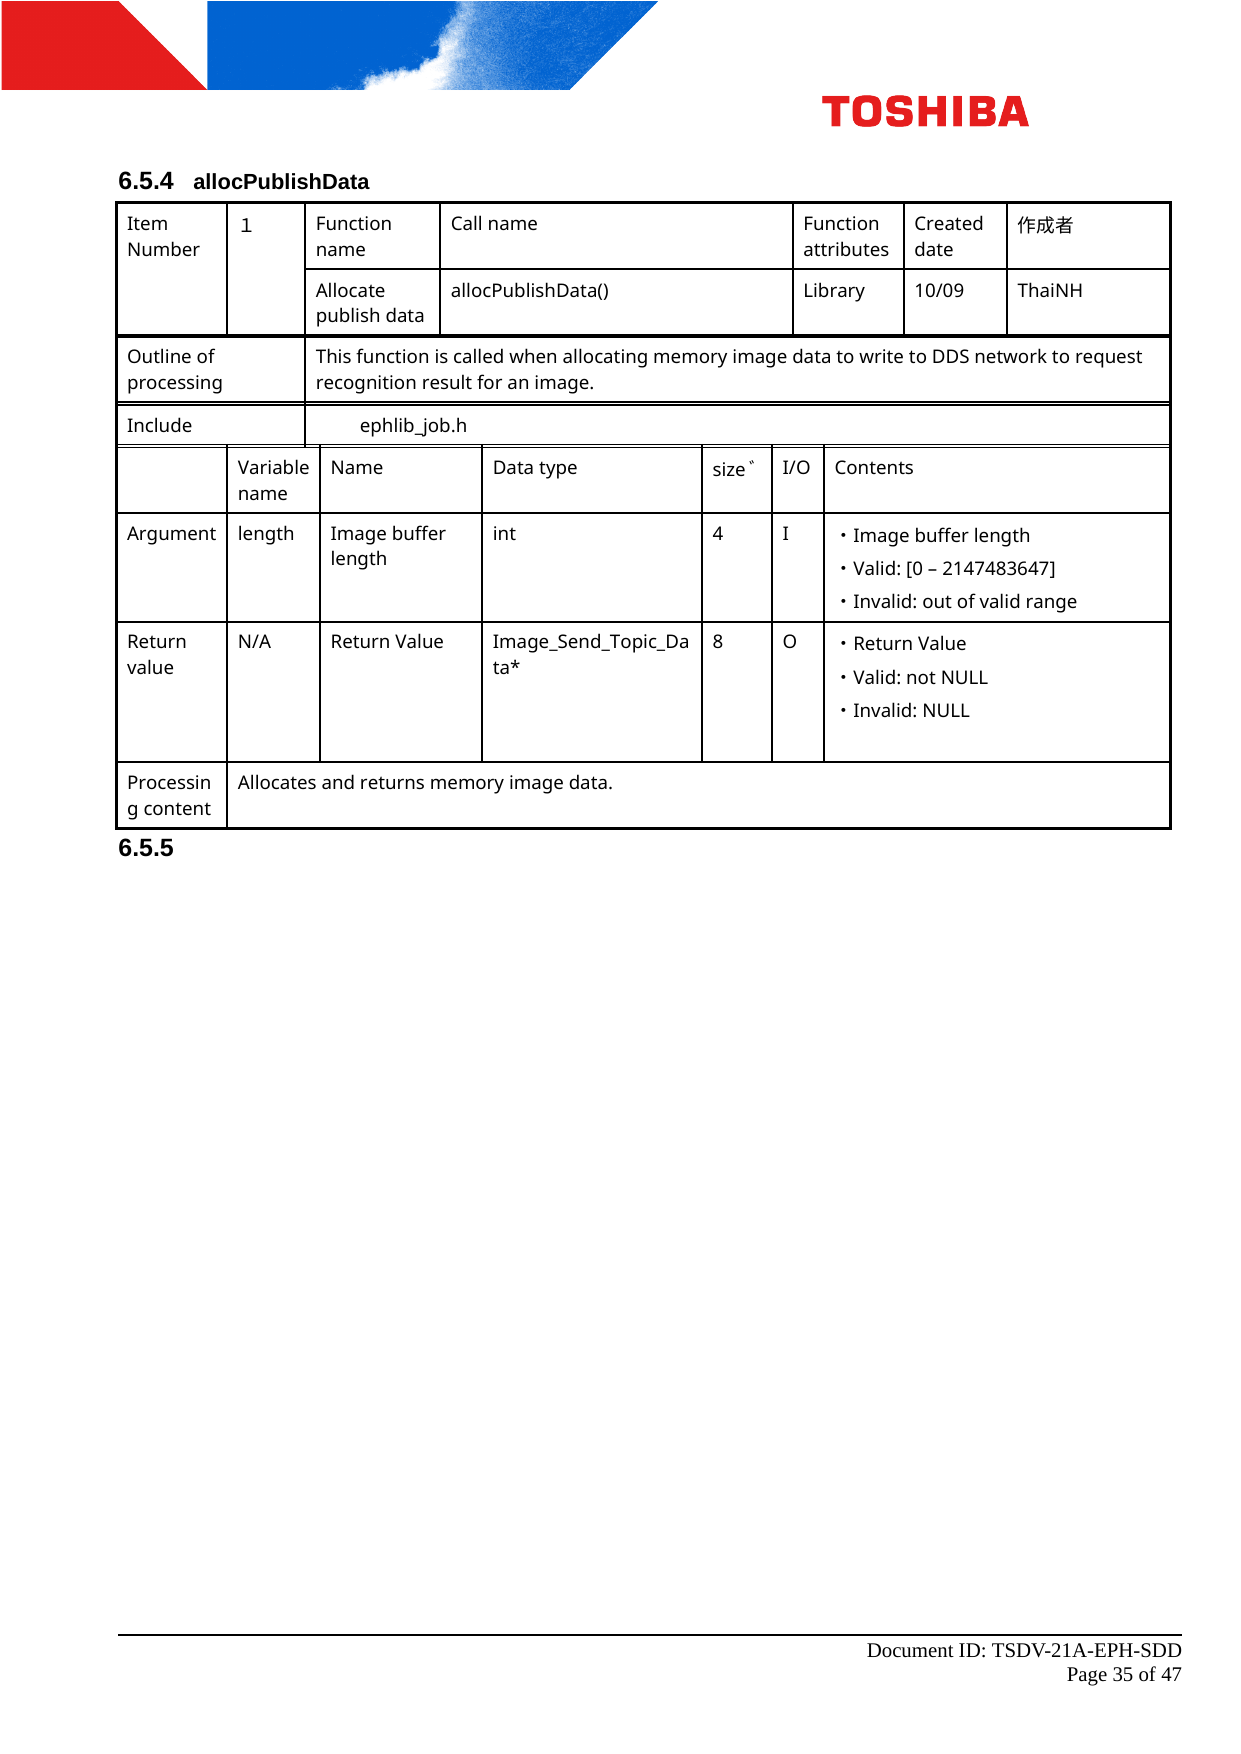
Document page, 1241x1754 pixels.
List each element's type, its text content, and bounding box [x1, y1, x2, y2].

table_cell N/A [228, 623, 319, 761]
table_header Call name [441, 204, 792, 268]
table_cell [118, 448, 226, 512]
table_cell ・Return Value ・Valid: not NULL ・Invalid: NULL [825, 623, 1169, 761]
table_cell This function is called when allocating memory image data to write to DDS network to request recognition result for an image. [306, 338, 1169, 401]
table_cell I [773, 514, 823, 621]
table_cell Outline of processing [118, 338, 304, 401]
table_cell Processing content [118, 763, 226, 827]
table_cell Image buffer length [321, 514, 481, 621]
table_cell Library [794, 270, 903, 334]
table_cell ephlib_job.h [306, 406, 1169, 444]
table_cell Return value [118, 623, 226, 761]
table_cell allocPublishData() [441, 270, 792, 334]
table_header １ [228, 204, 304, 334]
table_cell Allocate publish data [306, 270, 439, 334]
table_cell O [773, 623, 823, 761]
table_header Item Number [118, 204, 226, 334]
table_header Created date [905, 204, 1006, 268]
table_cell 4 [703, 514, 771, 621]
table_cell 10/09 [905, 270, 1006, 334]
subtitle allocPublishData [118, 166, 1182, 195]
table_cell Variable name [228, 448, 319, 512]
table_cell Contents [825, 448, 1169, 512]
table_cell I/O [773, 448, 823, 512]
table_cell ・Image buffer length ・Valid: [0 – 2147483647] ・Invalid: out of valid range [825, 514, 1169, 621]
table_cell length [228, 514, 319, 621]
table_cell Data type [483, 448, 701, 512]
table_cell Argument [118, 514, 226, 621]
table_header Function attributes [794, 204, 903, 268]
table_cell Image_Send_Topic_Data* [483, 623, 701, 761]
table_cell Include [118, 406, 304, 444]
table_header Function name [306, 204, 439, 268]
table_cell 8 [703, 623, 771, 761]
picture [1, 1, 1241, 149]
table_cell Allocates and returns memory image data. [228, 763, 1169, 827]
table_cell sizeﾞ [703, 448, 771, 512]
table_cell int [483, 514, 701, 621]
table_cell ThaiNH [1008, 270, 1169, 334]
table_header 作成者 [1008, 204, 1169, 268]
table_cell Return Value [321, 623, 481, 761]
table_cell Name [321, 448, 481, 512]
